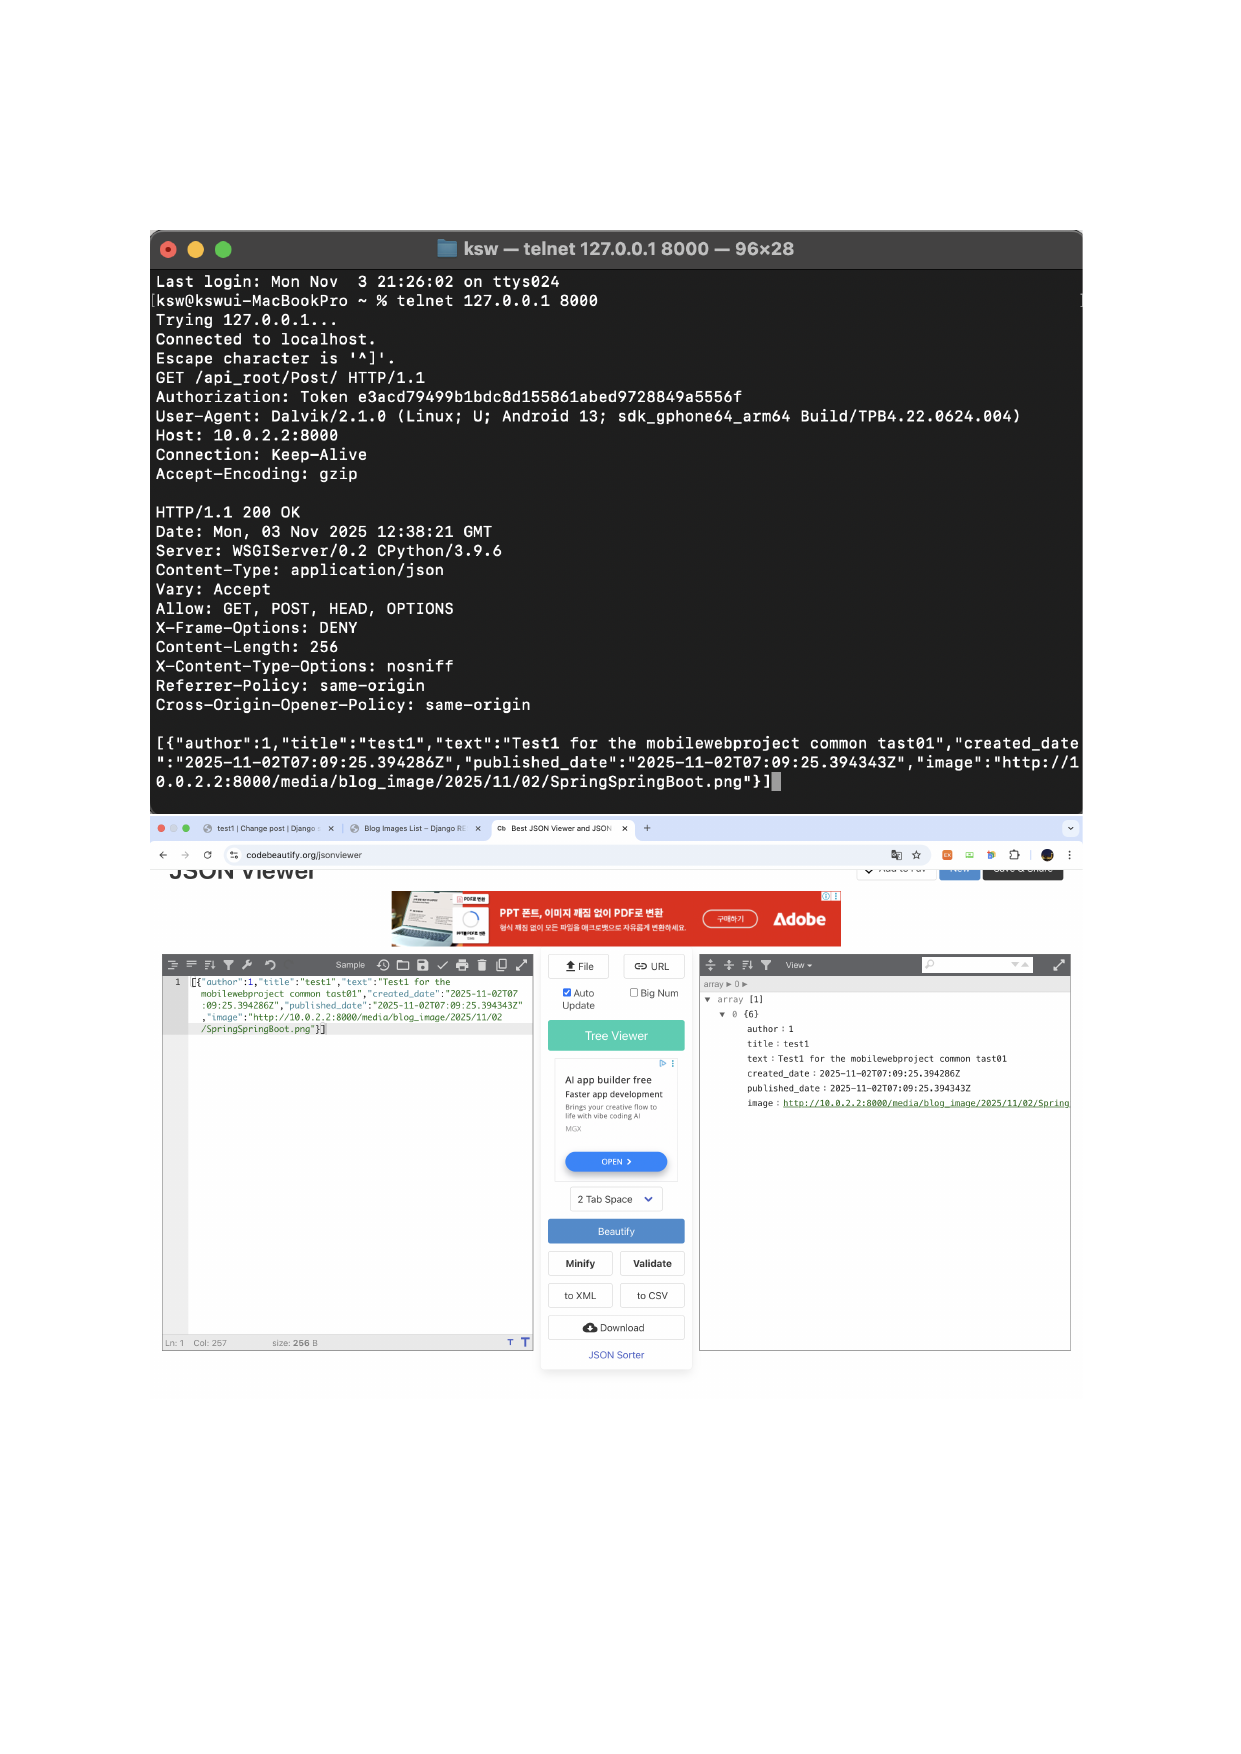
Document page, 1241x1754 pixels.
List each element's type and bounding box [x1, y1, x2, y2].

picture [150, 230, 1083, 814]
picture [150, 816, 1083, 1399]
